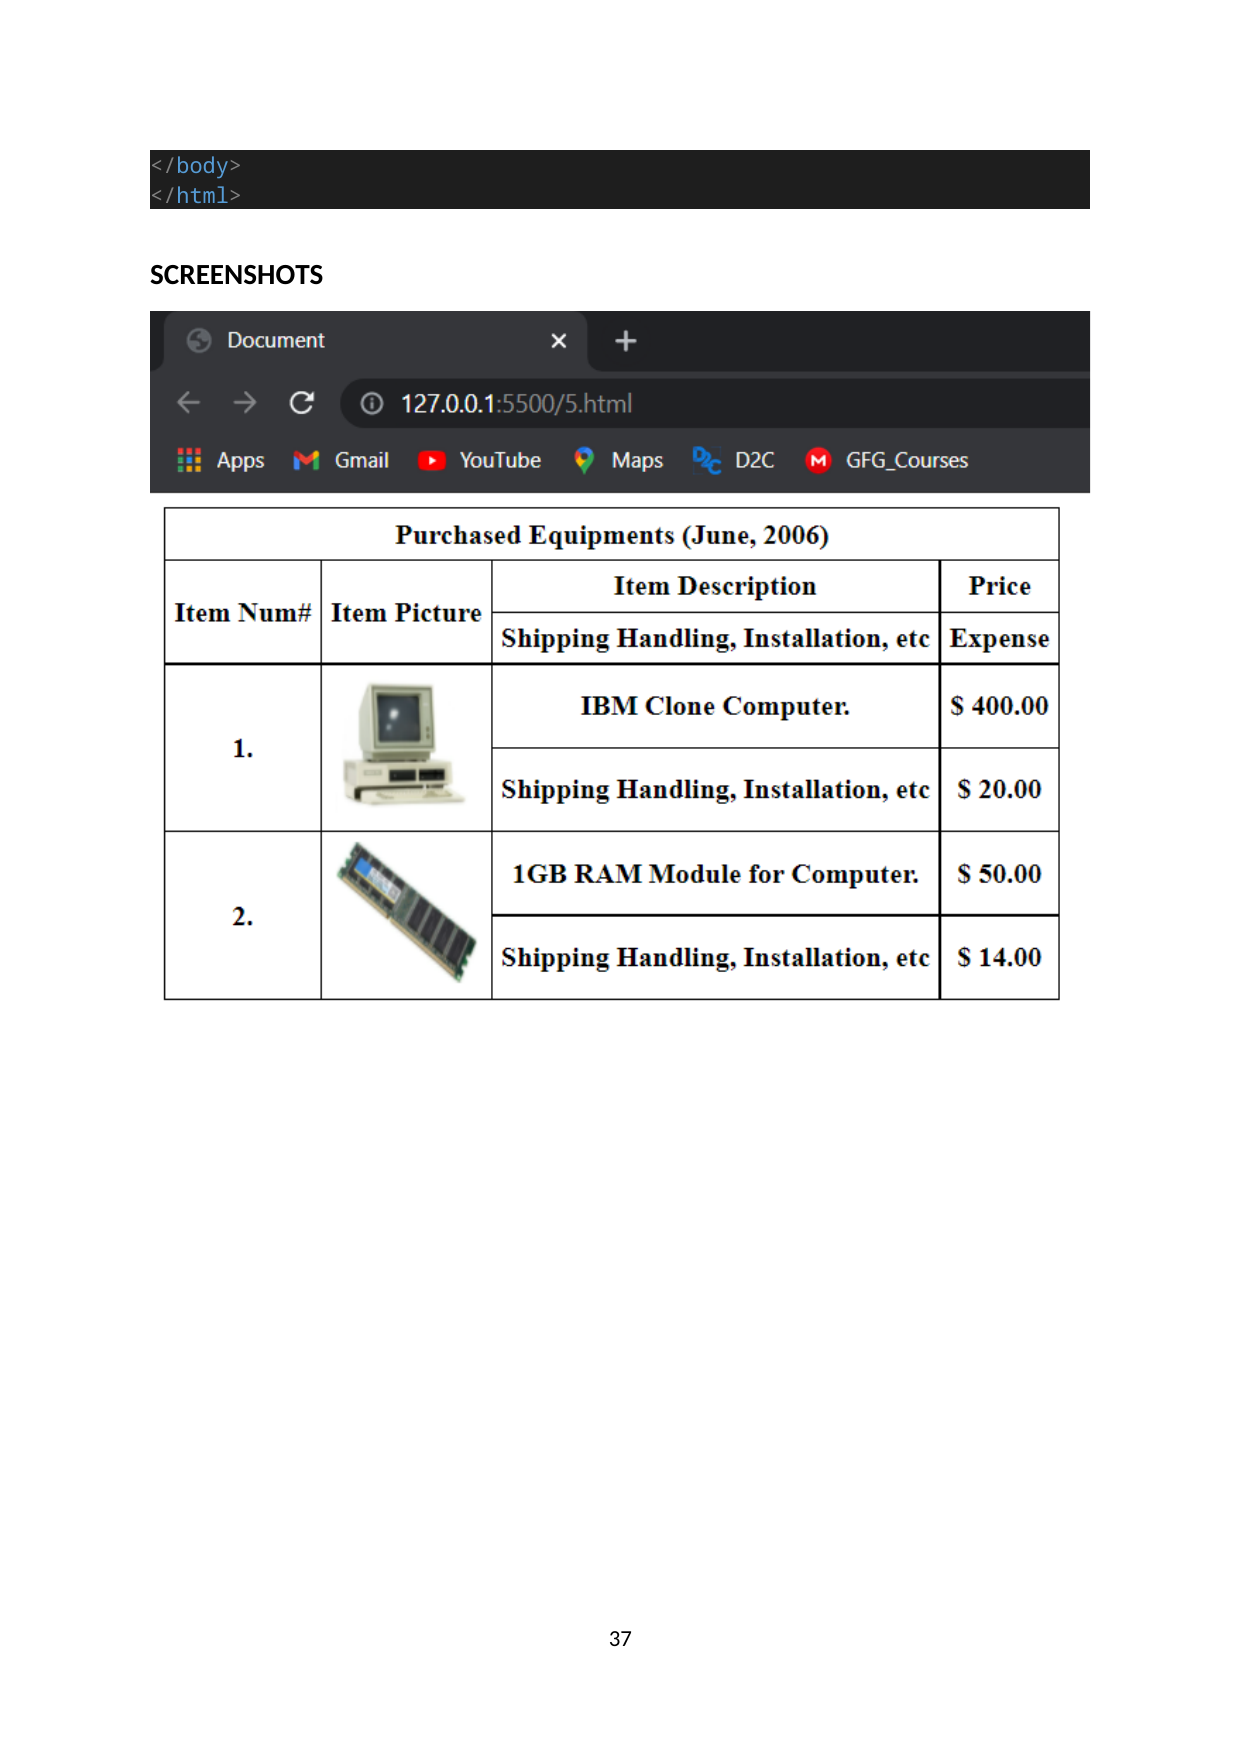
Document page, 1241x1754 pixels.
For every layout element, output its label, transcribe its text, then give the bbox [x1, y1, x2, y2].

picture [150, 311, 1091, 1037]
text </body> [150, 150, 1090, 180]
text </html> [150, 180, 1090, 209]
text SCREENSHOTS [150, 256, 1090, 292]
